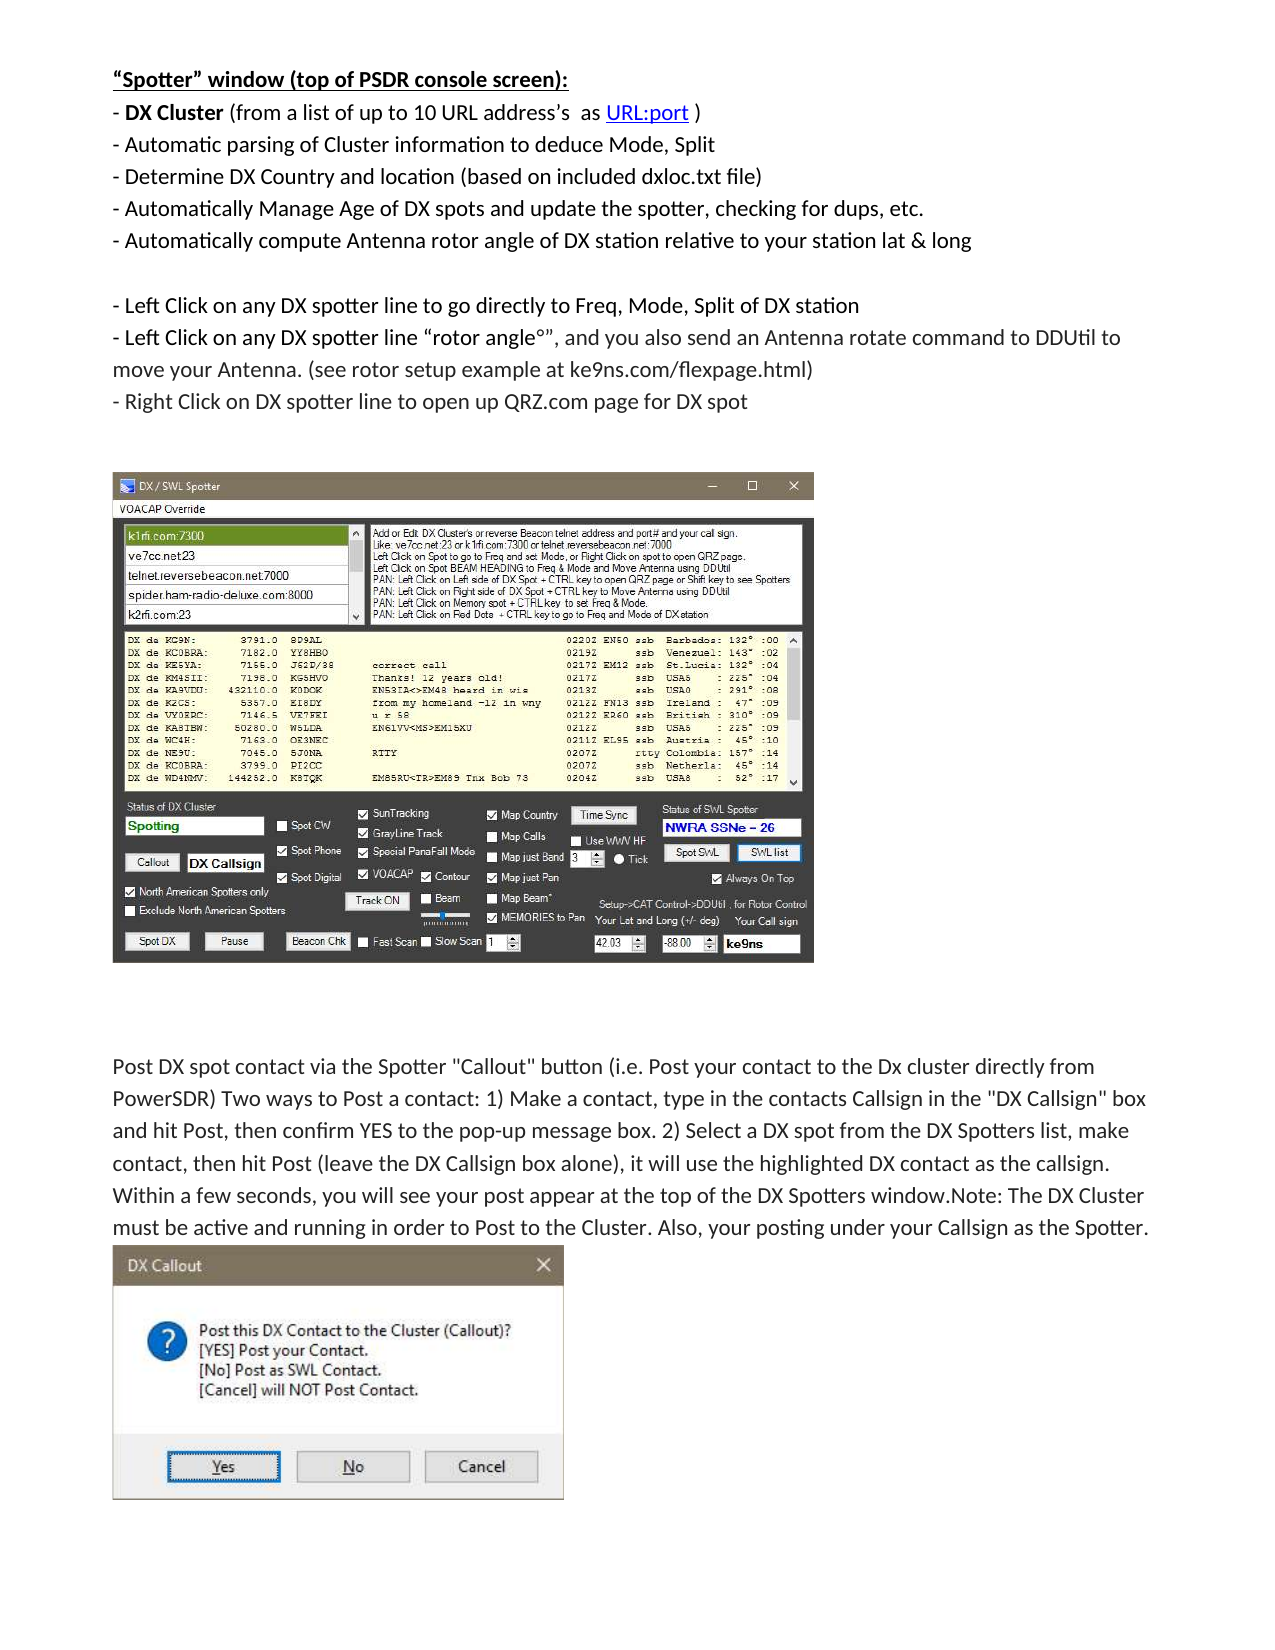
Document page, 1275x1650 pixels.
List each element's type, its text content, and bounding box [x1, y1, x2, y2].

text Post DX spot contact via the Spotter "Callout" button (i.e. Post your contact to the Dx cluster directly from PowerSDR) Two ways to Post a contact: 1) Make a contact, type in the contacts Callsign in the "DX Callsign" box and hit Post, then confirm YES to the pop-up message box. 2) Select a DX spot from the DX Spotters list, make contact, then hit Post (leave the DX Callsign box alone), it will use the highlighted DX contact as the callsign. Within a few seconds, you will see your post appear at the top of the DX Spotters window.Note: The DX Cluster must be active and running in order to Post to the Cluster. Also, your posting under your Callsign as the Spotter. [112, 1020, 1162, 1531]
picture [112, 1245, 564, 1500]
text “Spotter” window (top of PSDR console screen): - DX Cluster (from a list of up to 10 URL address’s as URL:port ) - Automatic parsing of Cluster information to deduce Mode, Split - Determine DX Country and location (based on included dxloc.txt file) - Automatically Manage Age of DX spots and update the spotter, checking for dups, etc. - Automatically compute Antenna rotor angle of DX station relative to your station lat & long - Left Click on any DX spotter line to go directly to Freq, Mode, Split of DX station - Left Click on any DX spotter line “rotor angle°”, and you also send an Antenna rotate command to DDUtil to move your Antenna. (see rotor setup example at ke9ns.com/flexpage.html) - Right Click on DX spotter line to open up QRZ.com page for DX spot [112, 66, 1162, 448]
picture [112, 472, 814, 963]
